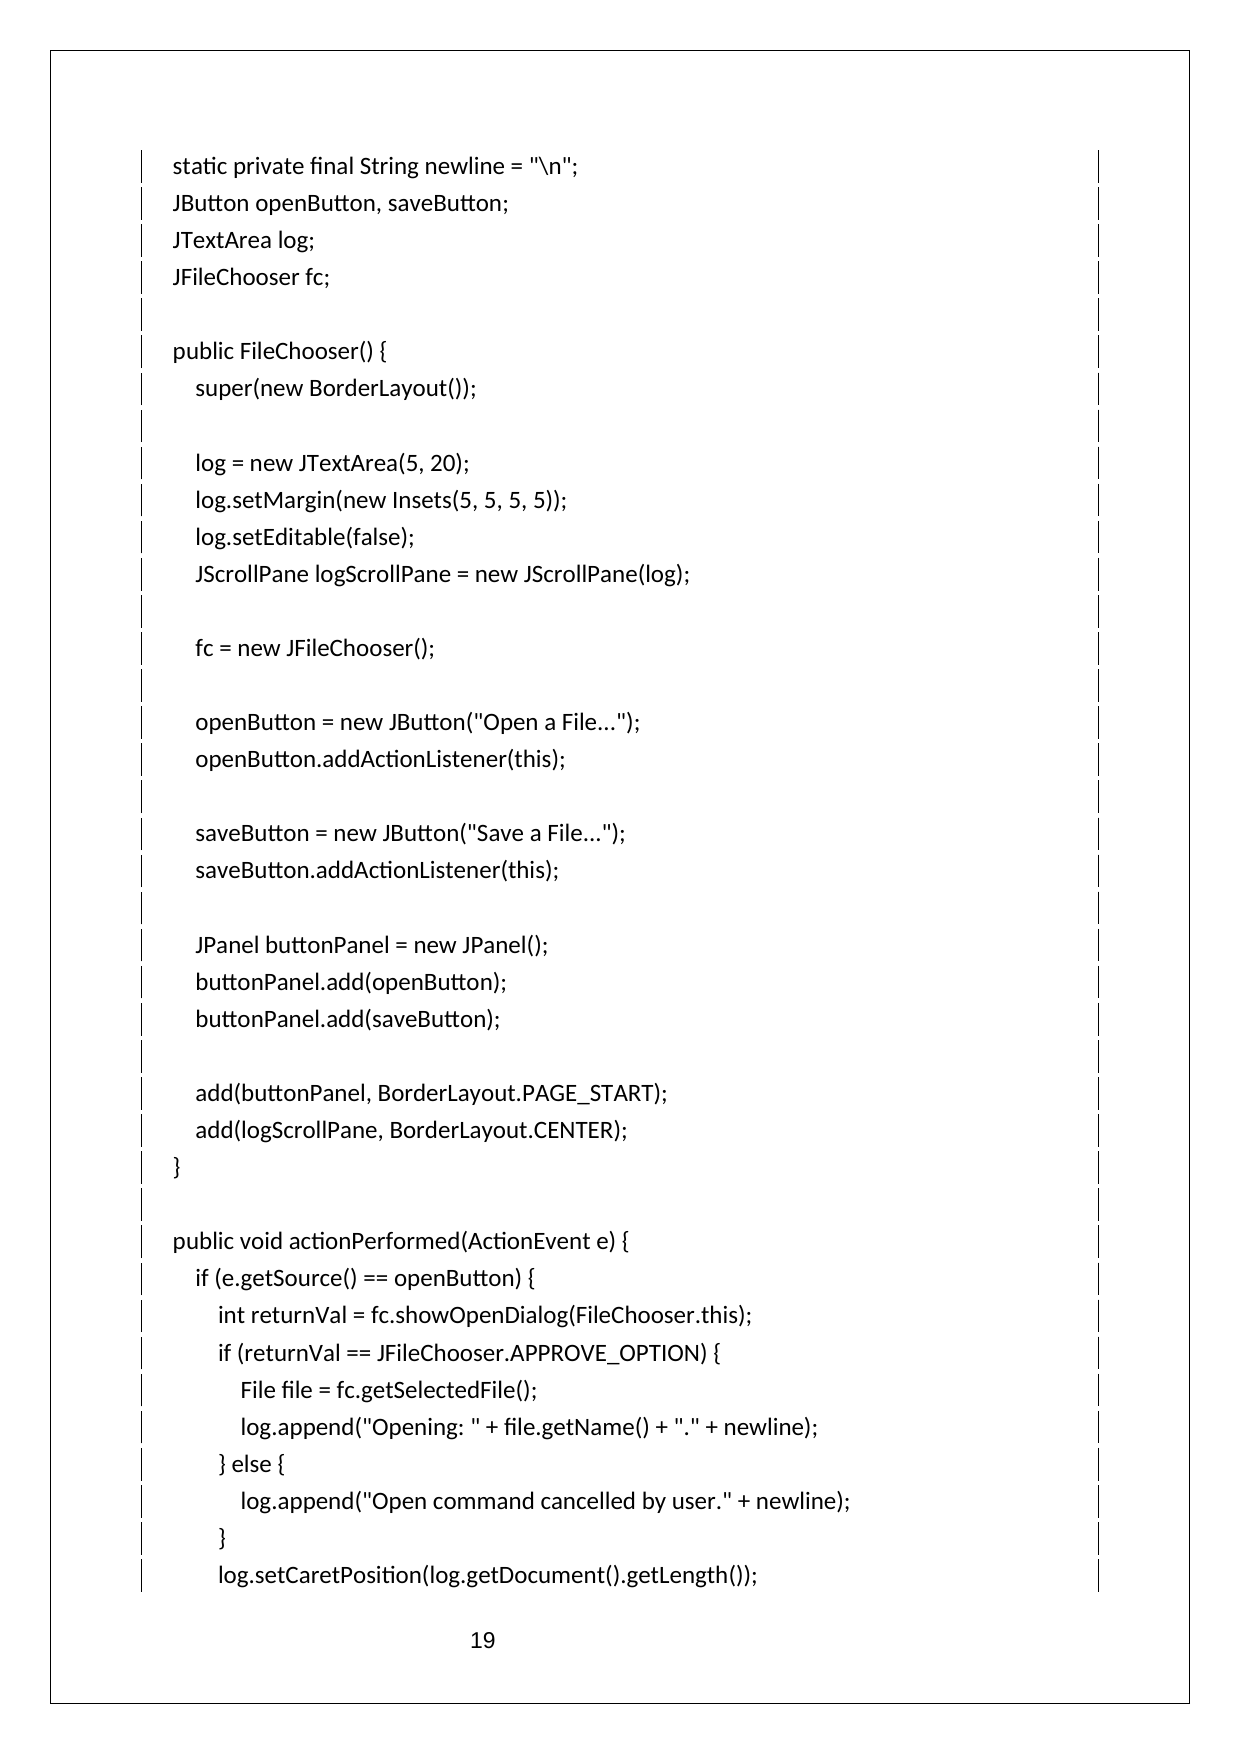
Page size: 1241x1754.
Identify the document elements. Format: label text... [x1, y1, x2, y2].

text public FileChooser() { [142, 335, 1098, 368]
text if (e.getSource() == openButton) { [141, 1262, 1098, 1295]
text log = new JTextArea(5, 20); [142, 447, 1098, 479]
text JTextArea log; [142, 224, 1098, 257]
text JFileChooser fc; [142, 261, 1098, 294]
text JScrollPane logScrollPane = new JScrollPane(log); [142, 558, 1098, 591]
text log.setEditable(false); [142, 521, 1098, 553]
text log.append("Opening: " + file.getName() + "." + newline); [142, 1411, 1098, 1443]
text log.append("Open command cancelled by user." + newline); [142, 1485, 1098, 1518]
text public void actionPerformed(ActionEvent e) { [142, 1225, 1098, 1258]
text log.setCaretPosition(log.getDocument().getLength()); [142, 1559, 1098, 1592]
text add(buttonPanel, BorderLayout.PAGE_START); [142, 1077, 1098, 1110]
text } [142, 1522, 1098, 1555]
text buttonPanel.add(openButton); [142, 966, 1098, 998]
text } else { [142, 1448, 1098, 1481]
text buttonPanel.add(saveButton); [142, 1003, 1098, 1036]
text File file = fc.getSelectedFile(); [142, 1374, 1098, 1406]
text JPanel buttonPanel = new JPanel(); [142, 929, 1098, 961]
text log.setMargin(new Insets(5, 5, 5, 5)); [142, 484, 1098, 516]
text } [142, 1151, 1098, 1184]
text super(new BorderLayout()); [141, 372, 1098, 405]
text openButton = new JButton("Open a File..."); [142, 706, 1098, 739]
text saveButton.addActionListener(this); [141, 854, 1098, 887]
text openButton.addActionListener(this); [142, 743, 1098, 776]
text fc = new JFileChooser(); [142, 632, 1098, 665]
text static private final String newline = "\n"; [142, 150, 1098, 183]
text if (returnVal == JFileChooser.APPROVE_OPTION) { [142, 1337, 1098, 1369]
text add(logScrollPane, BorderLayout.CENTER); [142, 1114, 1098, 1147]
text saveButton = new JButton("Save a File..."); [141, 817, 1098, 850]
text int returnVal = fc.showOpenDialog(FileChooser.this); [141, 1299, 1098, 1332]
text JButton openButton, saveButton; [142, 187, 1098, 220]
